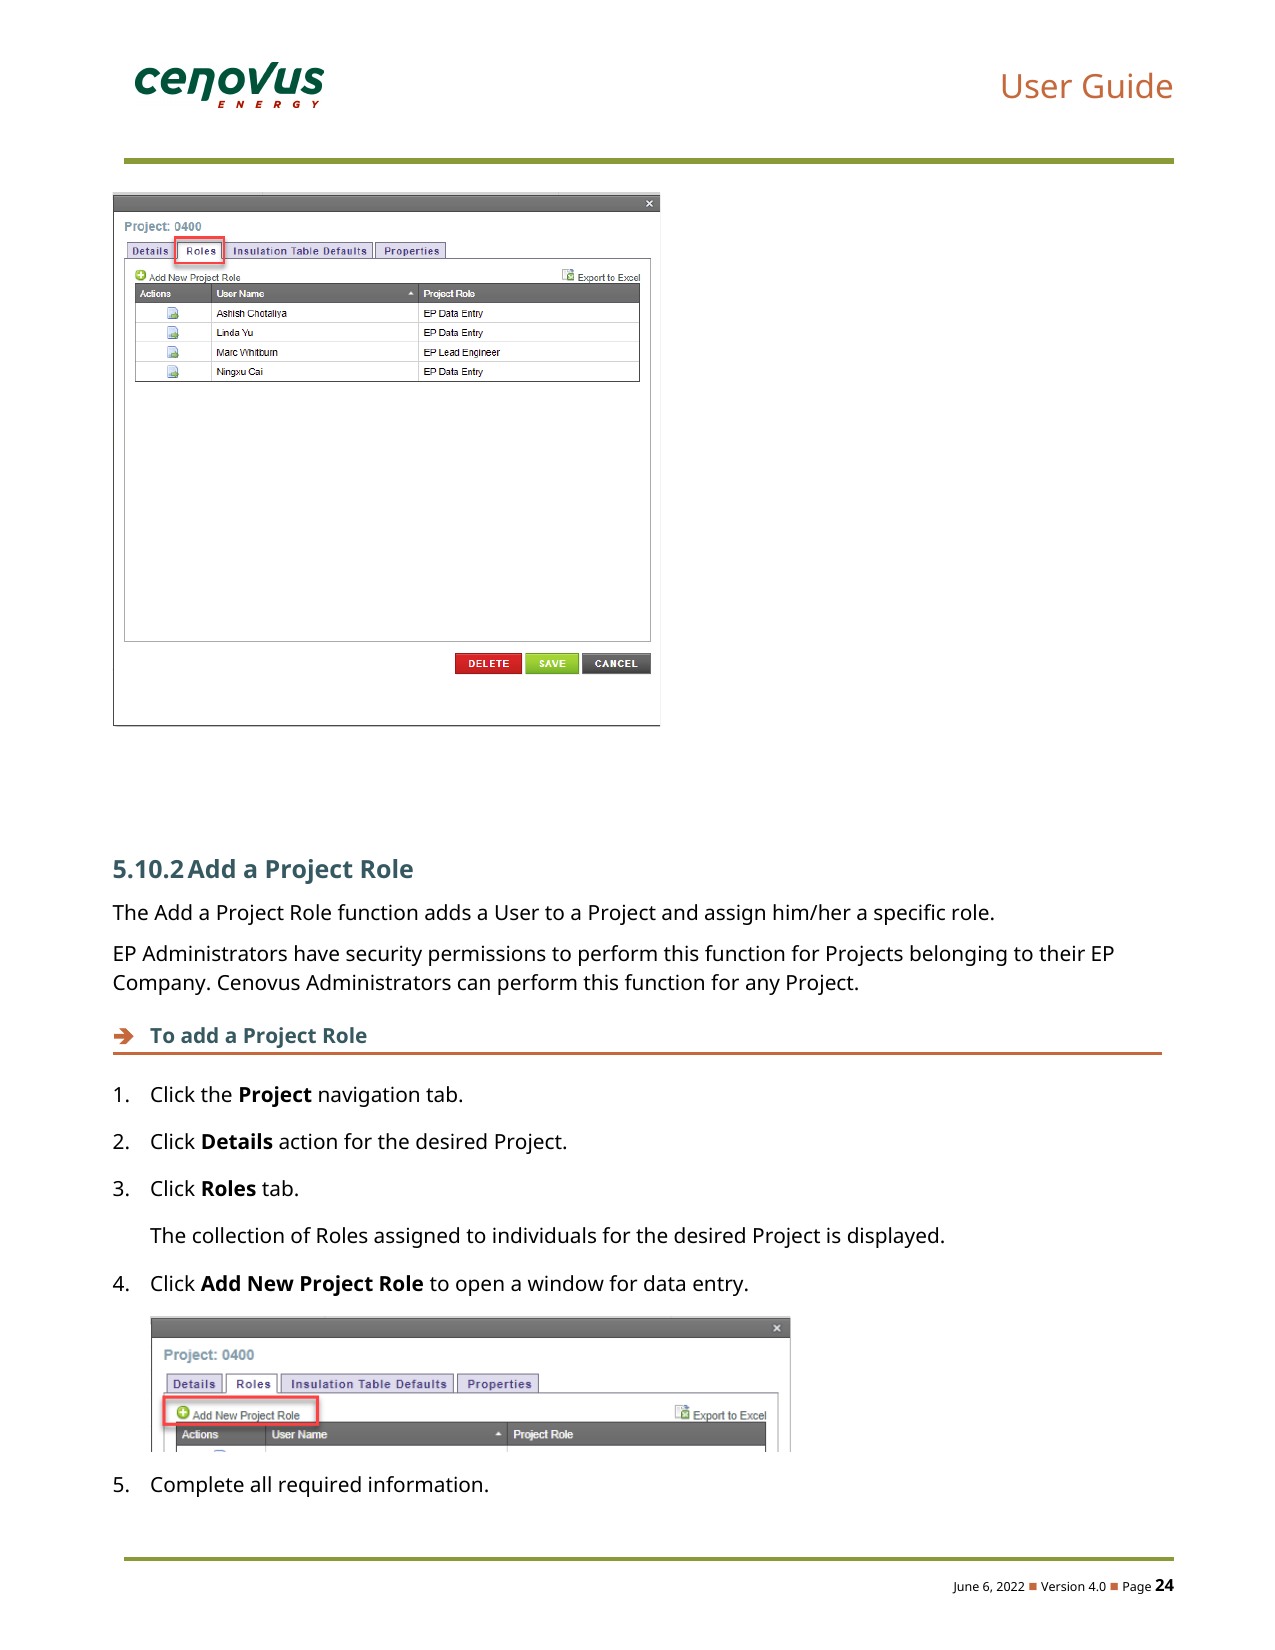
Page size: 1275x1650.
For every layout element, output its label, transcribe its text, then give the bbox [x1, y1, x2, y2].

text Click Add New Project Role to open a window for data entry. [112, 1269, 1162, 1297]
picture [150, 1316, 791, 1452]
text Complete all required information. [112, 1470, 1162, 1499]
list Click the Project navigation tab. [112, 1080, 1125, 1108]
list Add a Project Role [112, 852, 1162, 886]
text The Add a Project Role function adds a User to a Project and assign him/her a specific role. [112, 898, 1162, 927]
text EP Administrators have security permissions to perform this function for Projects belonging to their EP Company. Cenovus Administrators can perform this function for any Project. [112, 939, 1162, 996]
text Click Details action for the desired Project. [112, 1127, 1162, 1156]
picture [112, 192, 661, 727]
list The collection of Roles assigned to individuals for the desired Project is displayed. [150, 1222, 1125, 1250]
text Click Roles tab. [112, 1174, 1162, 1203]
text To add a Project Role [112, 1021, 1162, 1055]
picture [135, 62, 324, 108]
